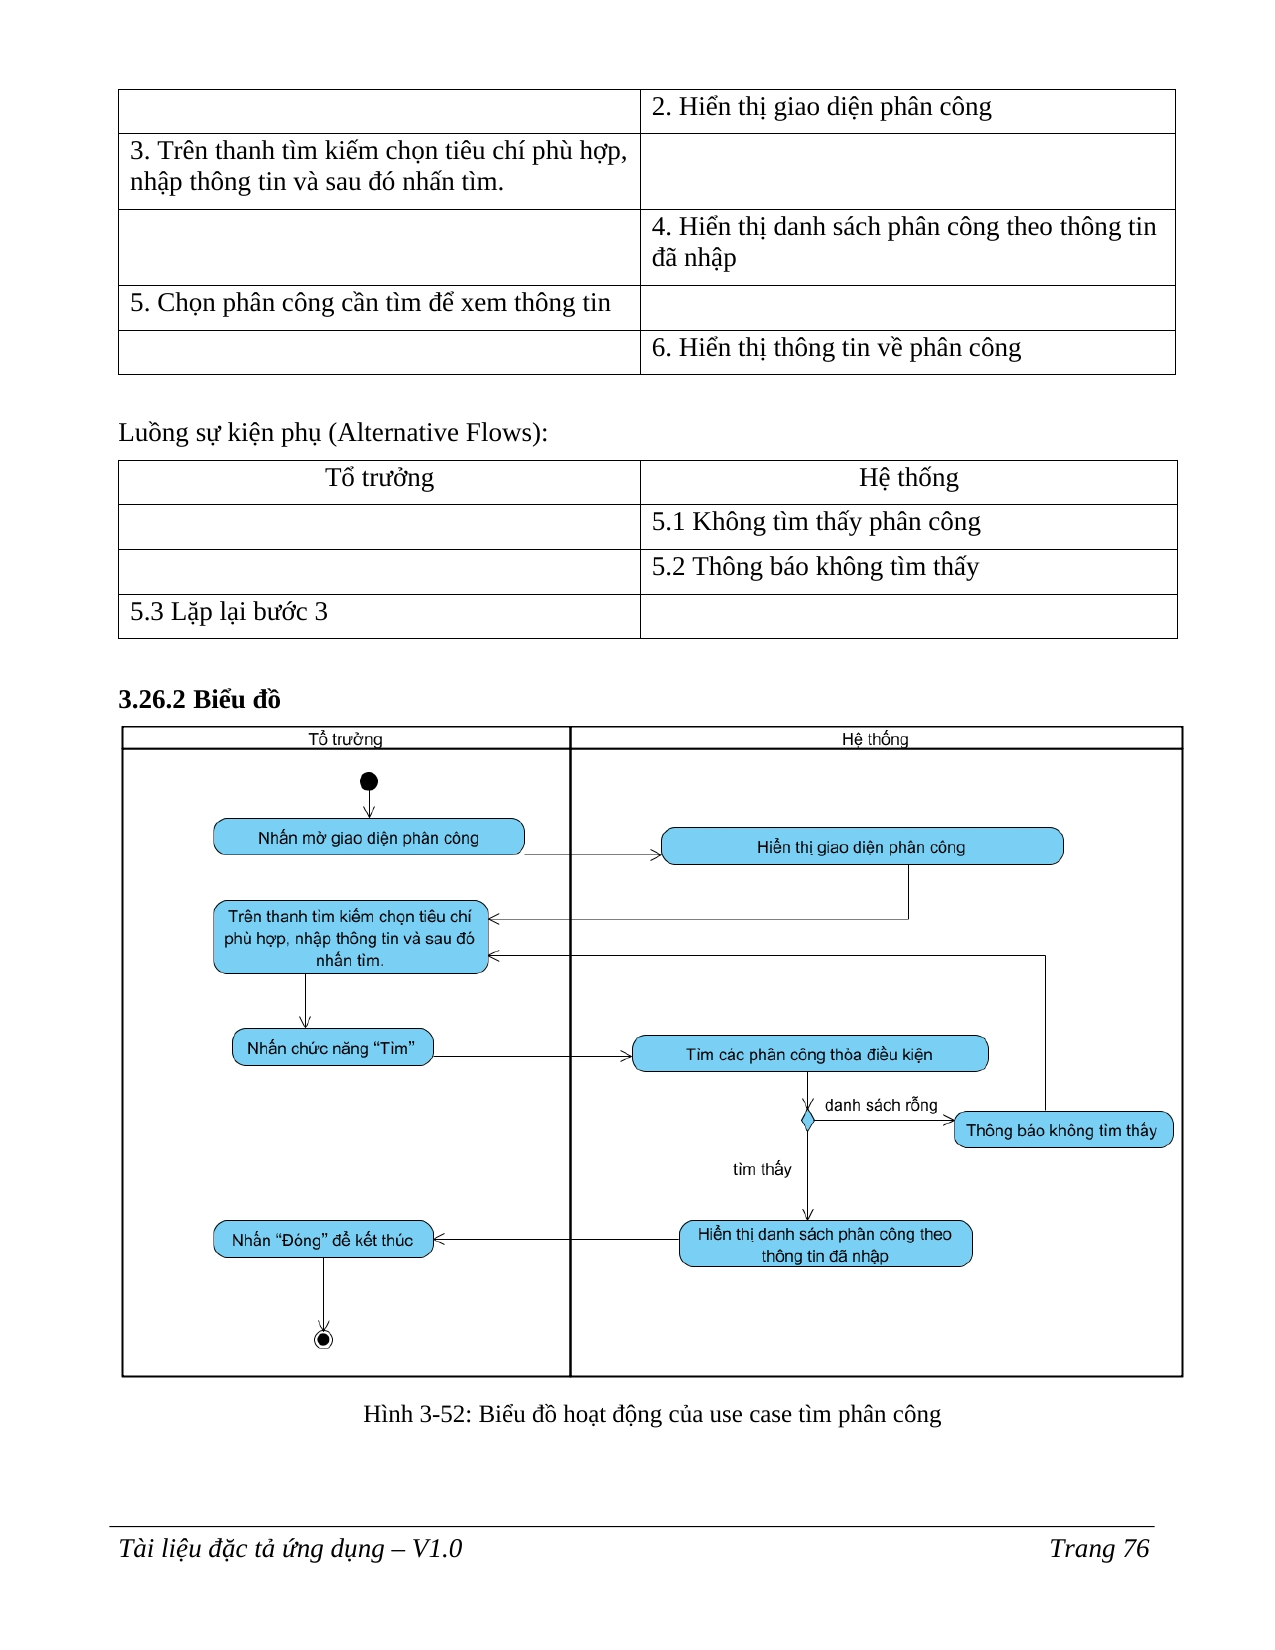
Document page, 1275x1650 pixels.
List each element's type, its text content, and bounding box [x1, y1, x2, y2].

table_cell 5. Chọn phân công cần tìm để xem thông tin [119, 286, 640, 330]
table_cell 5.3 Lặp lại bước 3 [119, 595, 640, 638]
table_cell [119, 210, 640, 285]
table_header Hệ thống [641, 461, 1177, 504]
table_cell 5.2 Thông báo không tìm thấy [641, 550, 1177, 594]
table_cell 3. Trên thanh tìm kiếm chọn tiêu chí phù hợp, nhập thông tin và sau đó nhấn tìm. [119, 134, 640, 209]
table_header Tổ trưởng [119, 461, 640, 504]
table_cell [119, 331, 640, 374]
table_cell [119, 505, 640, 549]
table_cell [119, 90, 640, 133]
table_cell 5.1 Không tìm thấy phân công [641, 505, 1177, 549]
table_cell [119, 550, 640, 594]
table_cell [641, 595, 1177, 638]
text Luồng sự kiện phụ (Alternative Flows): [118, 416, 1186, 447]
table_cell [641, 286, 1175, 330]
table_cell [641, 134, 1175, 209]
table_cell 6. Hiển thị thông tin về phân công [641, 331, 1175, 374]
picture [118, 726, 1187, 1381]
table_cell 4. Hiển thị danh sách phân công theo thông tin đã nhập [641, 210, 1175, 285]
subtitle Biểu đồ [118, 683, 1186, 714]
table_cell 2. Hiển thị giao diện phân công [641, 90, 1175, 133]
